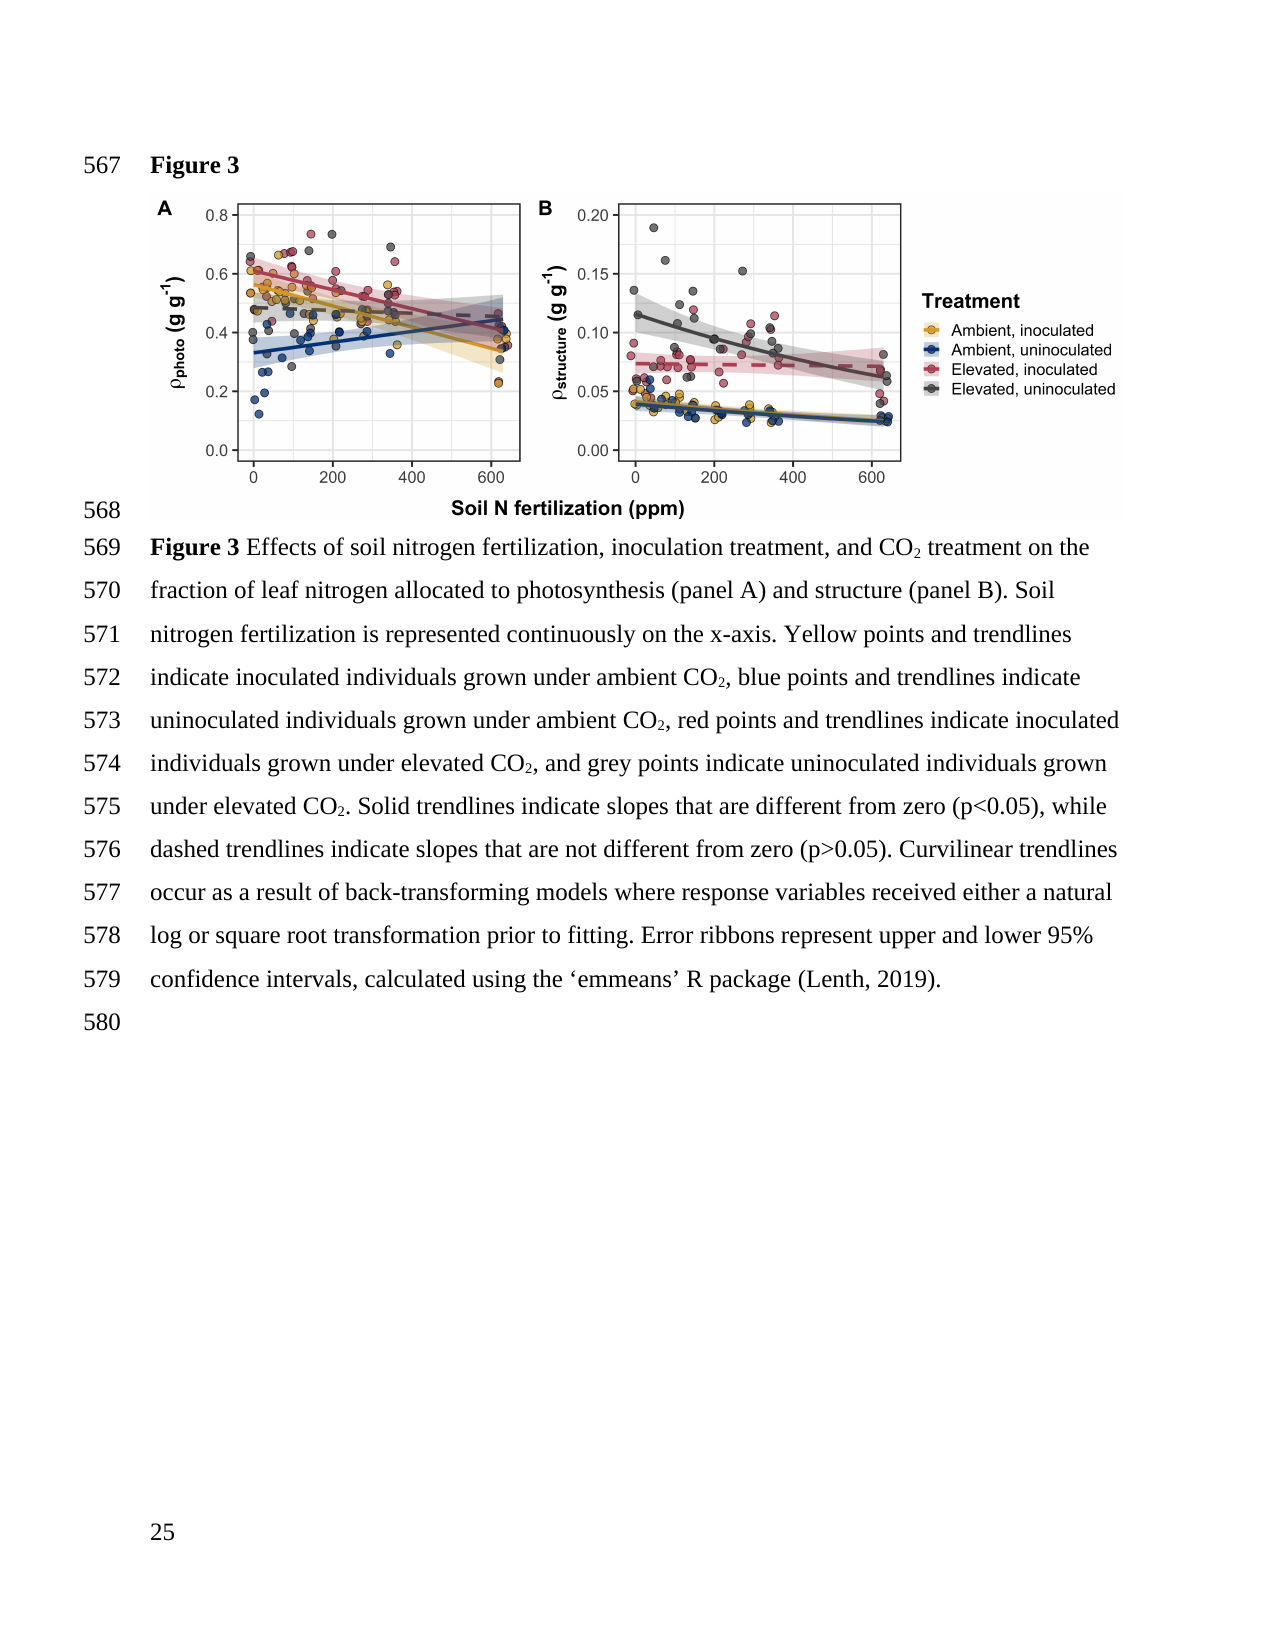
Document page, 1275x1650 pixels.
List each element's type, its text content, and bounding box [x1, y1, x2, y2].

picture [150, 193, 1125, 519]
text Figure 3 Effects of soil nitrogen fertilization, inoculation treatment, and CO2 treatment on the fraction of leaf nitrogen allocated to photosynthesis (panel A) and structure (panel B). Soil nitrogen fertilization is represented continuously on the x-axis. Yellow points and trendlines indicate inoculated individuals grown under ambient CO2, blue points and trendlines indicate uninoculated individuals grown under ambient CO2, red points and trendlines indicate inoculated individuals grown under elevated CO2, and grey points indicate uninoculated individuals grown under elevated CO2. Solid trendlines indicate slopes that are different from zero (p<0.05), while dashed trendlines indicate slopes that are not different from zero (p>0.05). Curvilinear trendlines occur as a result of back-transforming models where response variables received either a natural log or square root transformation prior to fitting. Error ribbons represent upper and lower 95% confidence intervals, calculated using the ‘emmeans’ R package (Lenth, 2019). [150, 532, 1125, 992]
text Figure 3 [150, 150, 1125, 179]
